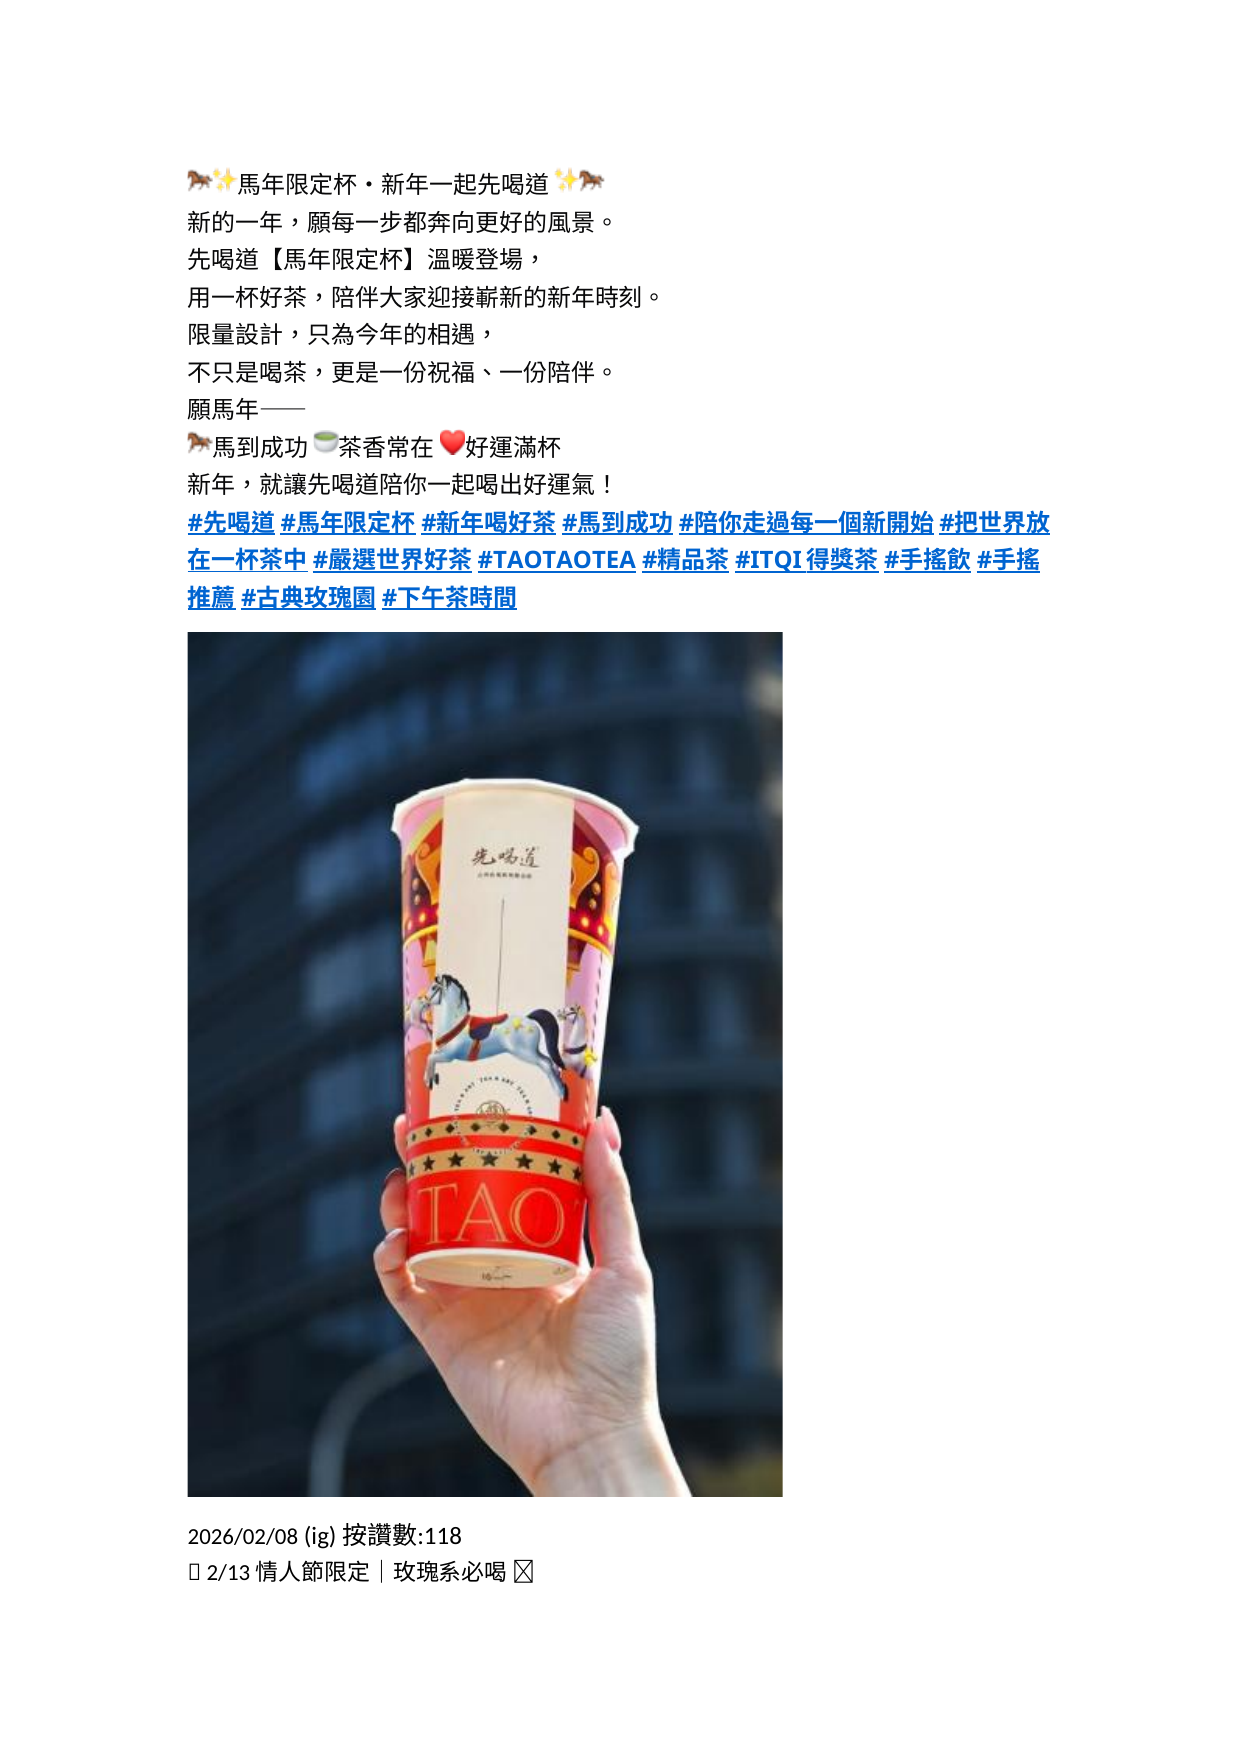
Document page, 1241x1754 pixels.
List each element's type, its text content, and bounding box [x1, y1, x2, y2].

text 馬年限定杯・新年一起先喝道 [187, 164, 1053, 202]
picture [313, 429, 339, 455]
picture [554, 167, 605, 193]
text 先喝道【馬年限定杯】溫暖登場， [187, 239, 1053, 277]
picture [440, 429, 465, 455]
text 馬到成功 茶香常在 好運滿杯 [187, 427, 1053, 464]
picture [187, 632, 783, 1497]
text 用一杯好茶，陪伴大家迎接嶄新的新年時刻。 [187, 277, 1053, 314]
text 願馬年—— [187, 389, 1053, 427]
text 新的一年，願每一步都奔向更好的風景。 [187, 202, 1053, 239]
text 限量設計，只為今年的相遇， [187, 314, 1053, 352]
text #先喝道 #馬年限定杯 #新年喝好茶 #馬到成功 #陪你走過每一個新開始 #把世界放在一杯茶中 #嚴選世界好茶 #TAOTAOTEA #精品茶 #ITQI得獎茶 #手搖飲 #手搖推薦 #古典玫瑰園 #下午茶時間 [187, 502, 1053, 614]
text 2026/02/08 (ig) 按讚數:118 [187, 1514, 1053, 1552]
picture [187, 167, 238, 193]
text 新年，就讓先喝道陪你一起喝出好運氣！ [187, 464, 1053, 502]
picture [187, 429, 213, 455]
text 不只是喝茶，更是一份祝福、一份陪伴。 [187, 352, 1053, 389]
text 💝 2/13 情人節限定｜玫瑰系必喝 💝 [187, 1552, 1053, 1589]
